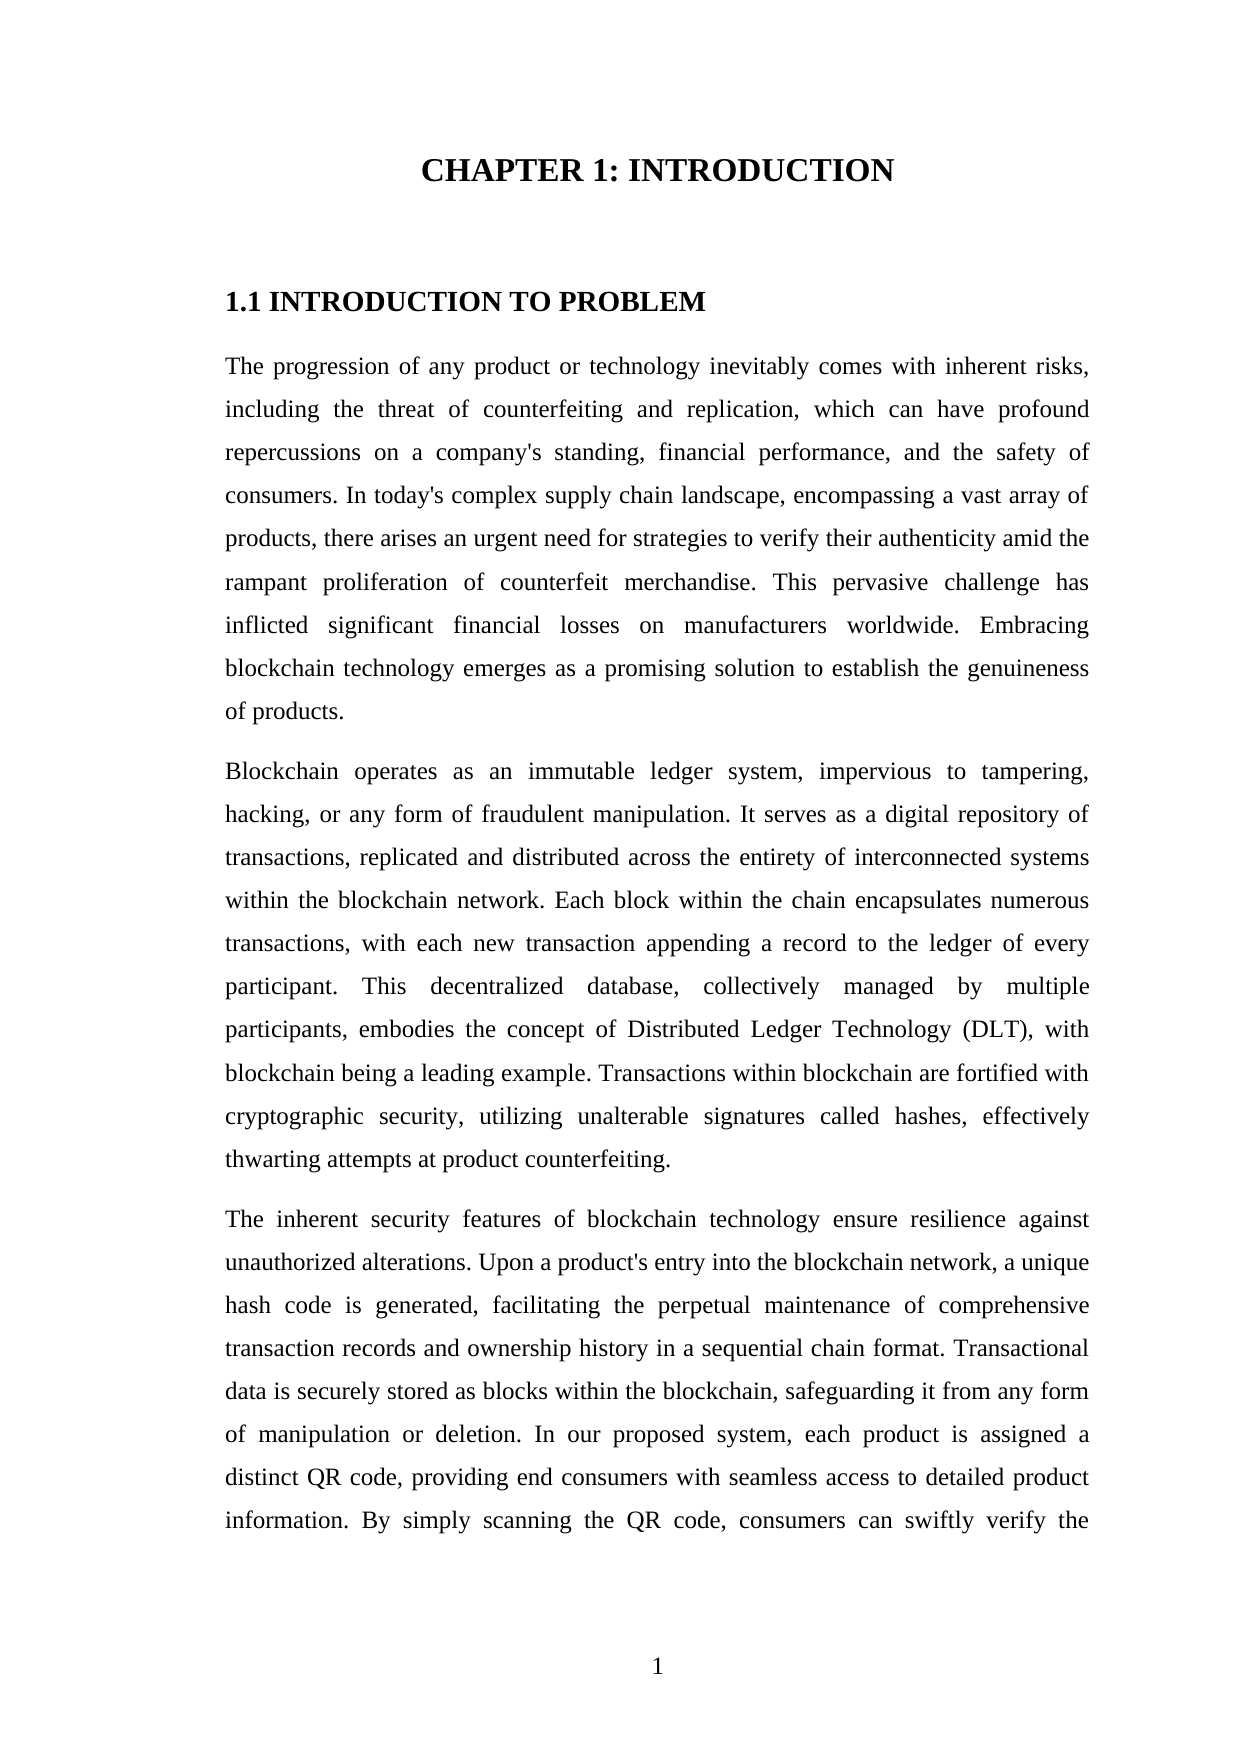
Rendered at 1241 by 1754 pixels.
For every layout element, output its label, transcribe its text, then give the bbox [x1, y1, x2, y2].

subtitle 1.1 INTRODUCTION TO PROBLEM [225, 284, 1090, 317]
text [225, 1204, 1090, 1534]
text The progression of any product or technology inevitably comes with inherent risks, including the threat of counterfeiting and replication, which can have profound repercussions on a company's standing, financial performance, and the safety of consumers. In today's complex supply chain landscape, encompassing a vast array of products, there arises an urgent need for strategies to verify their authenticity amid the rampant proliferation of counterfeit merchandise. This pervasive challenge has inflicted significant financial losses on manufacturers worldwide. Embracing blockchain technology emerges as a promising solution to establish the genuineness of products. [225, 351, 1090, 725]
text Blockchain operates as an immutable ledger system, impervious to tampering, hacking, or any form of fraudulent manipulation. It serves as a digital repository of transactions, replicated and distributed across the entirety of interconnected systems within the blockchain network. Each block within the chain encapsulates numerous transactions, with each new transaction appending a record to the ledger of every participant. This decentralized database, collectively managed by multiple participants, embodies the concept of Distributed Ledger Technology (DLT), with blockchain being a leading example. Transactions within blockchain are fortified with cryptographic security, utilizing unalterable signatures called hashes, effectively thwarting attempts at product counterfeiting. [225, 756, 1090, 1173]
subtitle CHAPTER 1: INTRODUCTION [225, 150, 1090, 188]
